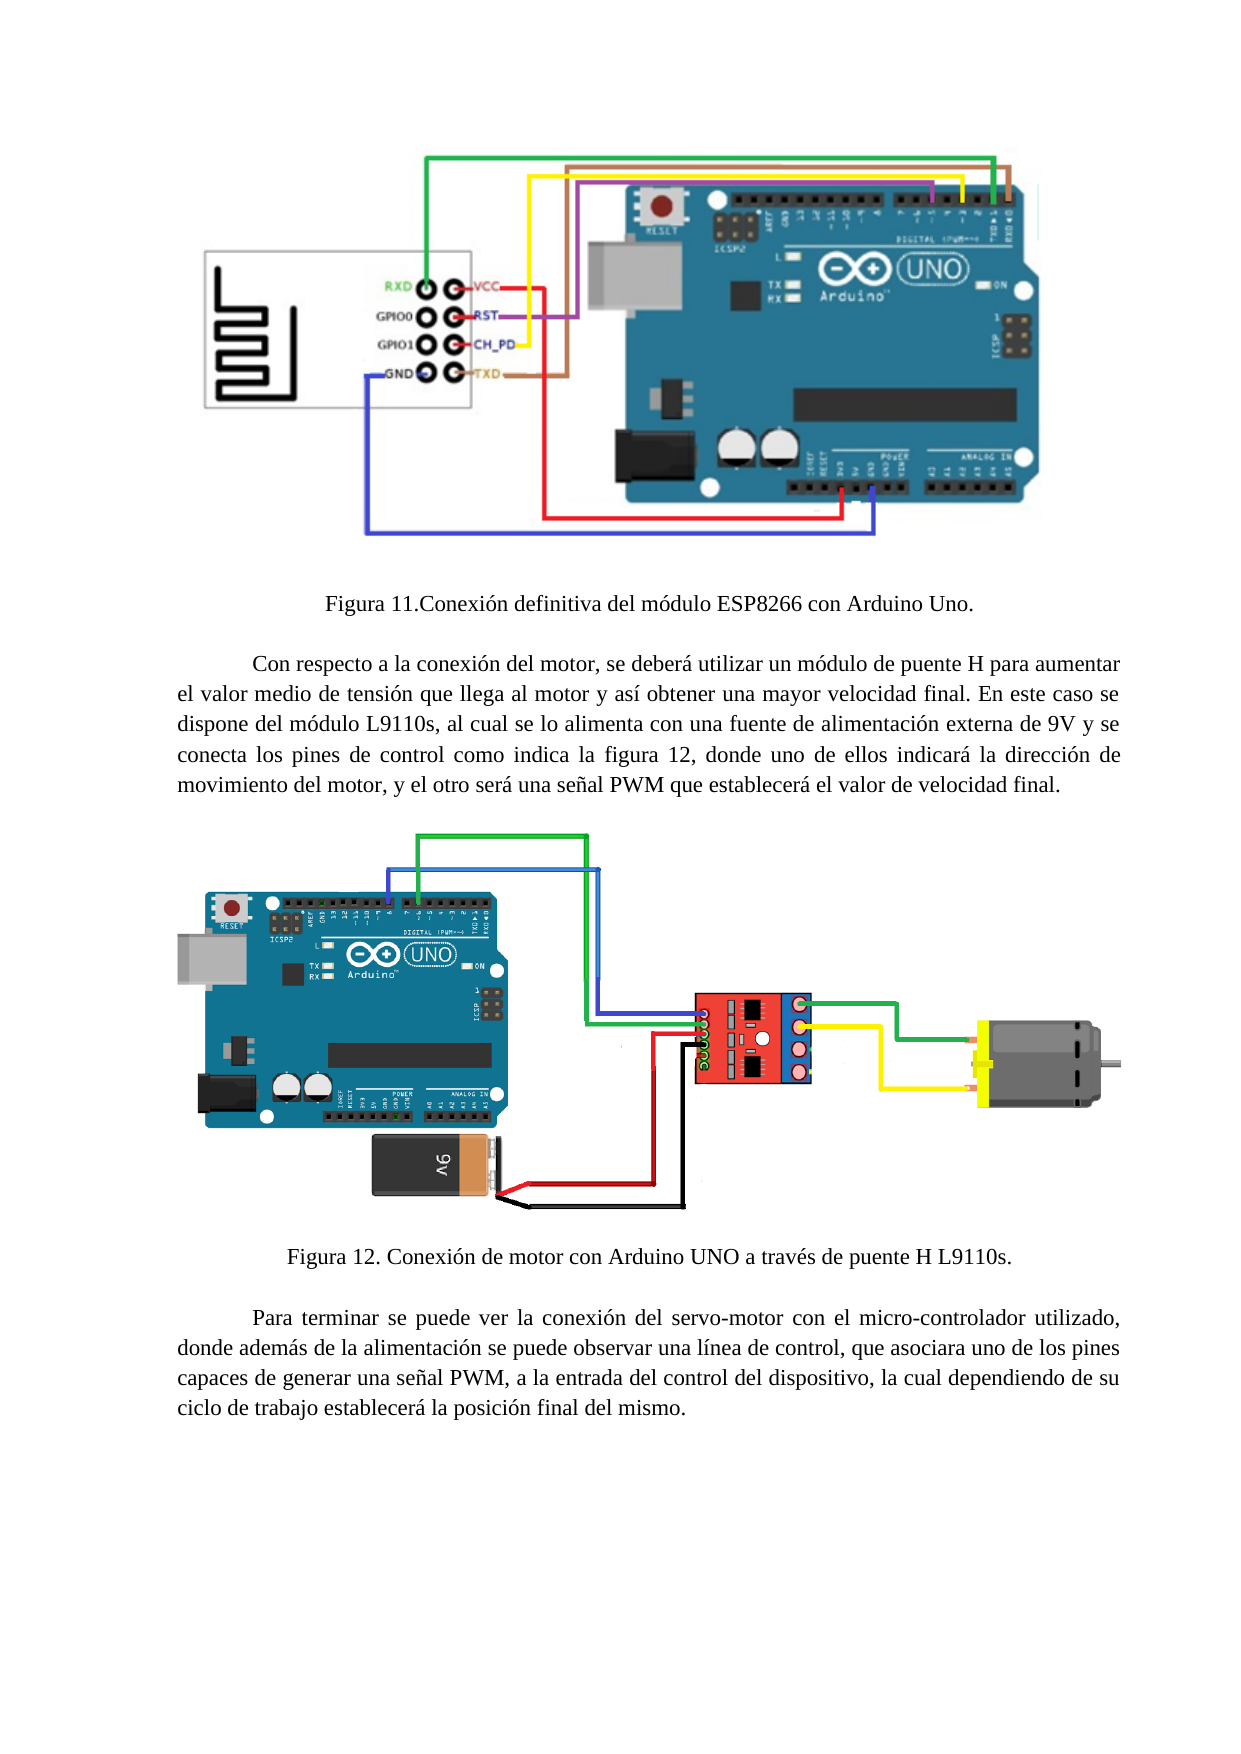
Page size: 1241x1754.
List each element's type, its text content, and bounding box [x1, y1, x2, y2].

text Con respecto a la conexión del motor, se deberá utilizar un módulo de puente H para aumentar el valor medio de tensión que llega al motor y así obtener una mayor velocidad final. En este caso se dispone del módulo L9110s, al cual se lo alimenta con una fuente de alimentación externa de 9V y se conecta los pines de control como indica la figura 12, donde uno de ellos indicará la dirección de movimiento del motor, y el otro será una señal PWM que establecerá el valor de velocidad final. [177, 650, 1122, 797]
text Figura 12. Conexión de motor con Arduino UNO a través de puente H L9110s. [177, 1243, 1122, 1269]
text Figura 11.Conexión definitiva del módulo ESP8266 con Arduino Uno. [177, 586, 1122, 616]
picture [177, 831, 1122, 1240]
text Para terminar se puede ver la conexión del servo-motor con el micro-controlador utilizado, donde además de la alimentación se puede observar una línea de control, que asociara uno de los pines capaces de generar una señal PWM, a la entrada del control del dispositivo, la cual dependiendo de su ciclo de trabajo establecerá la posición final del mismo. [177, 1304, 1122, 1421]
picture [177, 147, 1122, 586]
